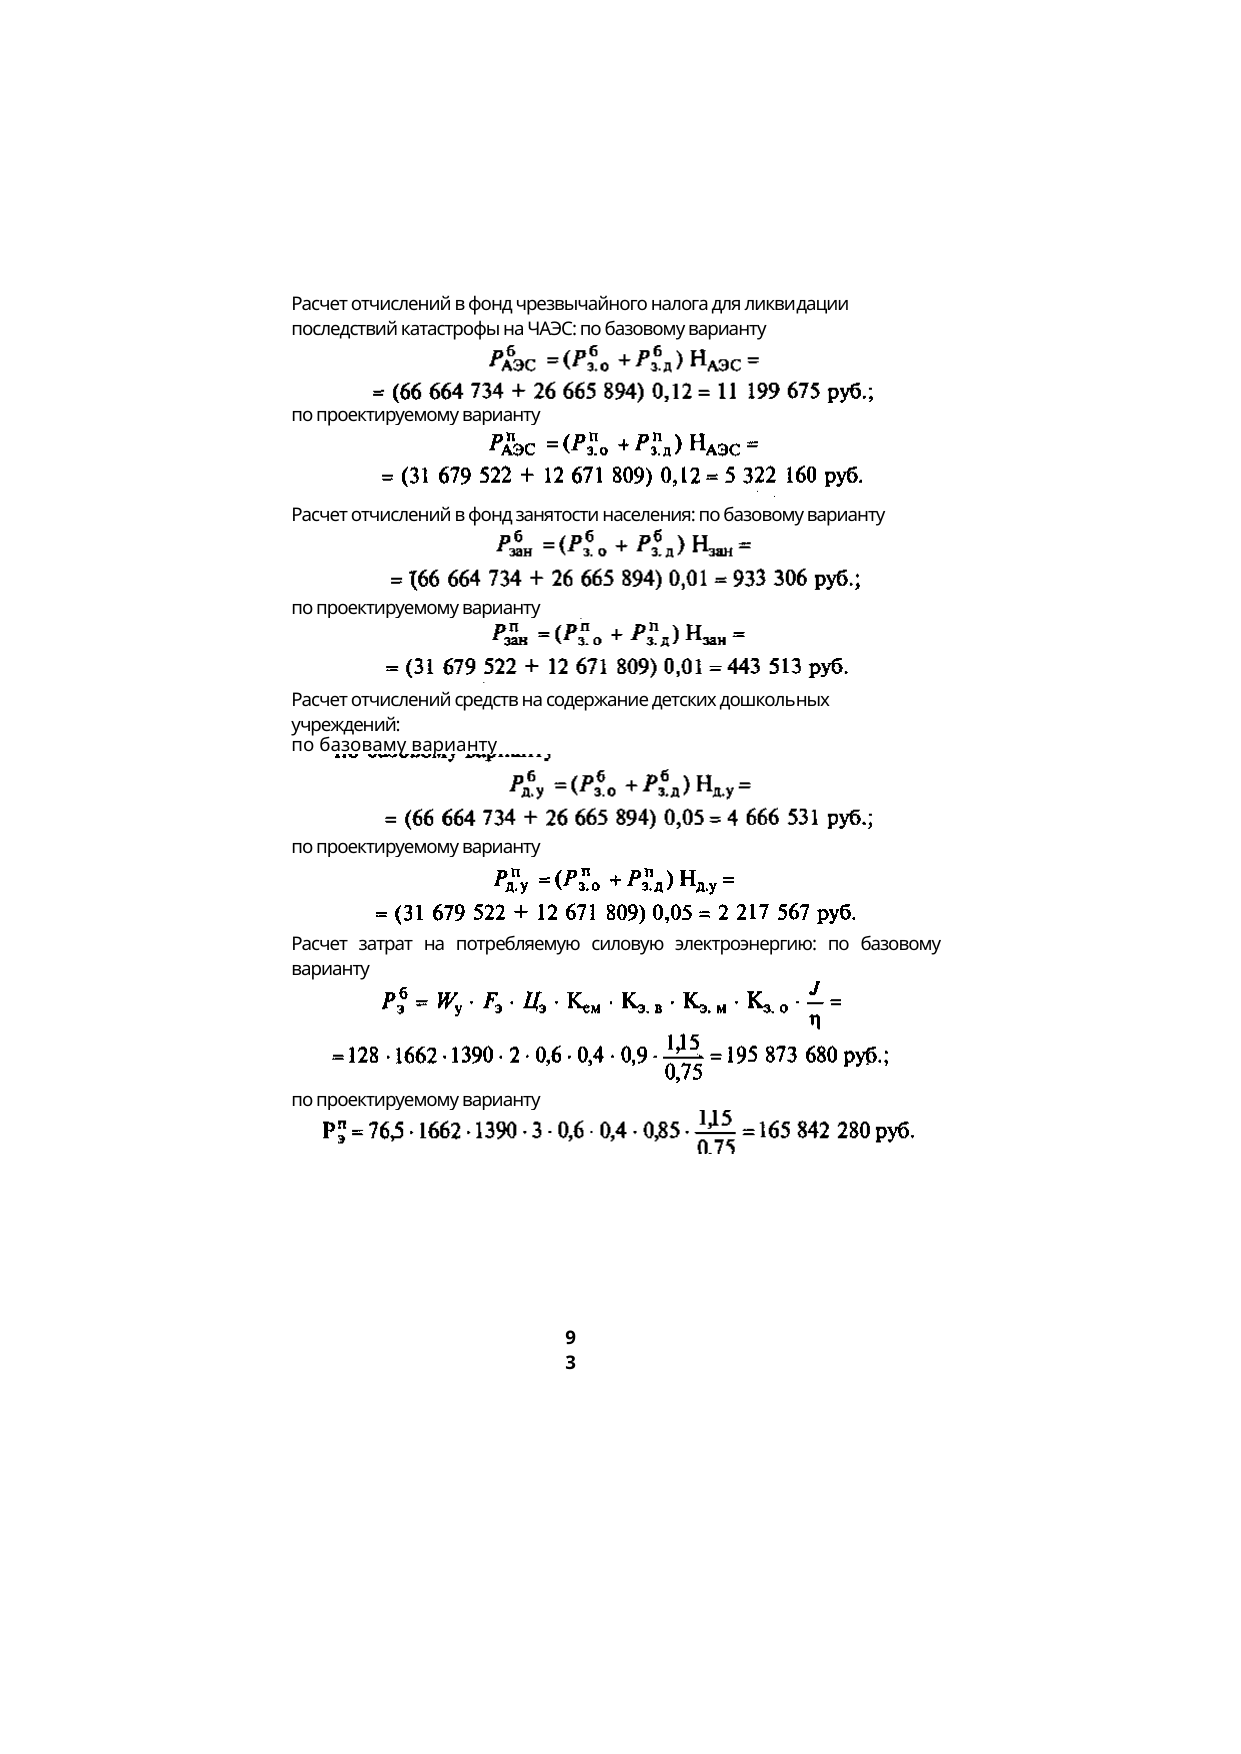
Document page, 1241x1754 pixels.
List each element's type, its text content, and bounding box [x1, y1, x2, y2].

picture [353, 425, 880, 499]
text по проектируемому варианту [291, 838, 941, 857]
picture [324, 857, 909, 928]
text по проектируемому варианту [291, 406, 941, 425]
text Расчет отчислений средств на содержание детских дошкольных учреждений: [291, 686, 941, 736]
picture [330, 754, 903, 836]
picture [345, 526, 888, 597]
picture [331, 340, 901, 404]
text по проектируемому варианту [291, 1091, 941, 1110]
text Расчет отчислений в фонд занятости населения: по базовому варианту [291, 501, 941, 527]
text Расчет отчислений в фонд чрезвычайного налога для ликвидации последствий катастрофы на ЧАЭС: по базовому варианту [291, 291, 941, 340]
picture [303, 1110, 929, 1154]
text по проектируемому варианту [291, 599, 941, 618]
text Расчет затрат на потребляемую силовую электроэнергию: по базовому варианту [291, 930, 941, 981]
text по базоваму варианту [291, 736, 941, 755]
picture [310, 981, 923, 1089]
picture [310, 618, 922, 684]
